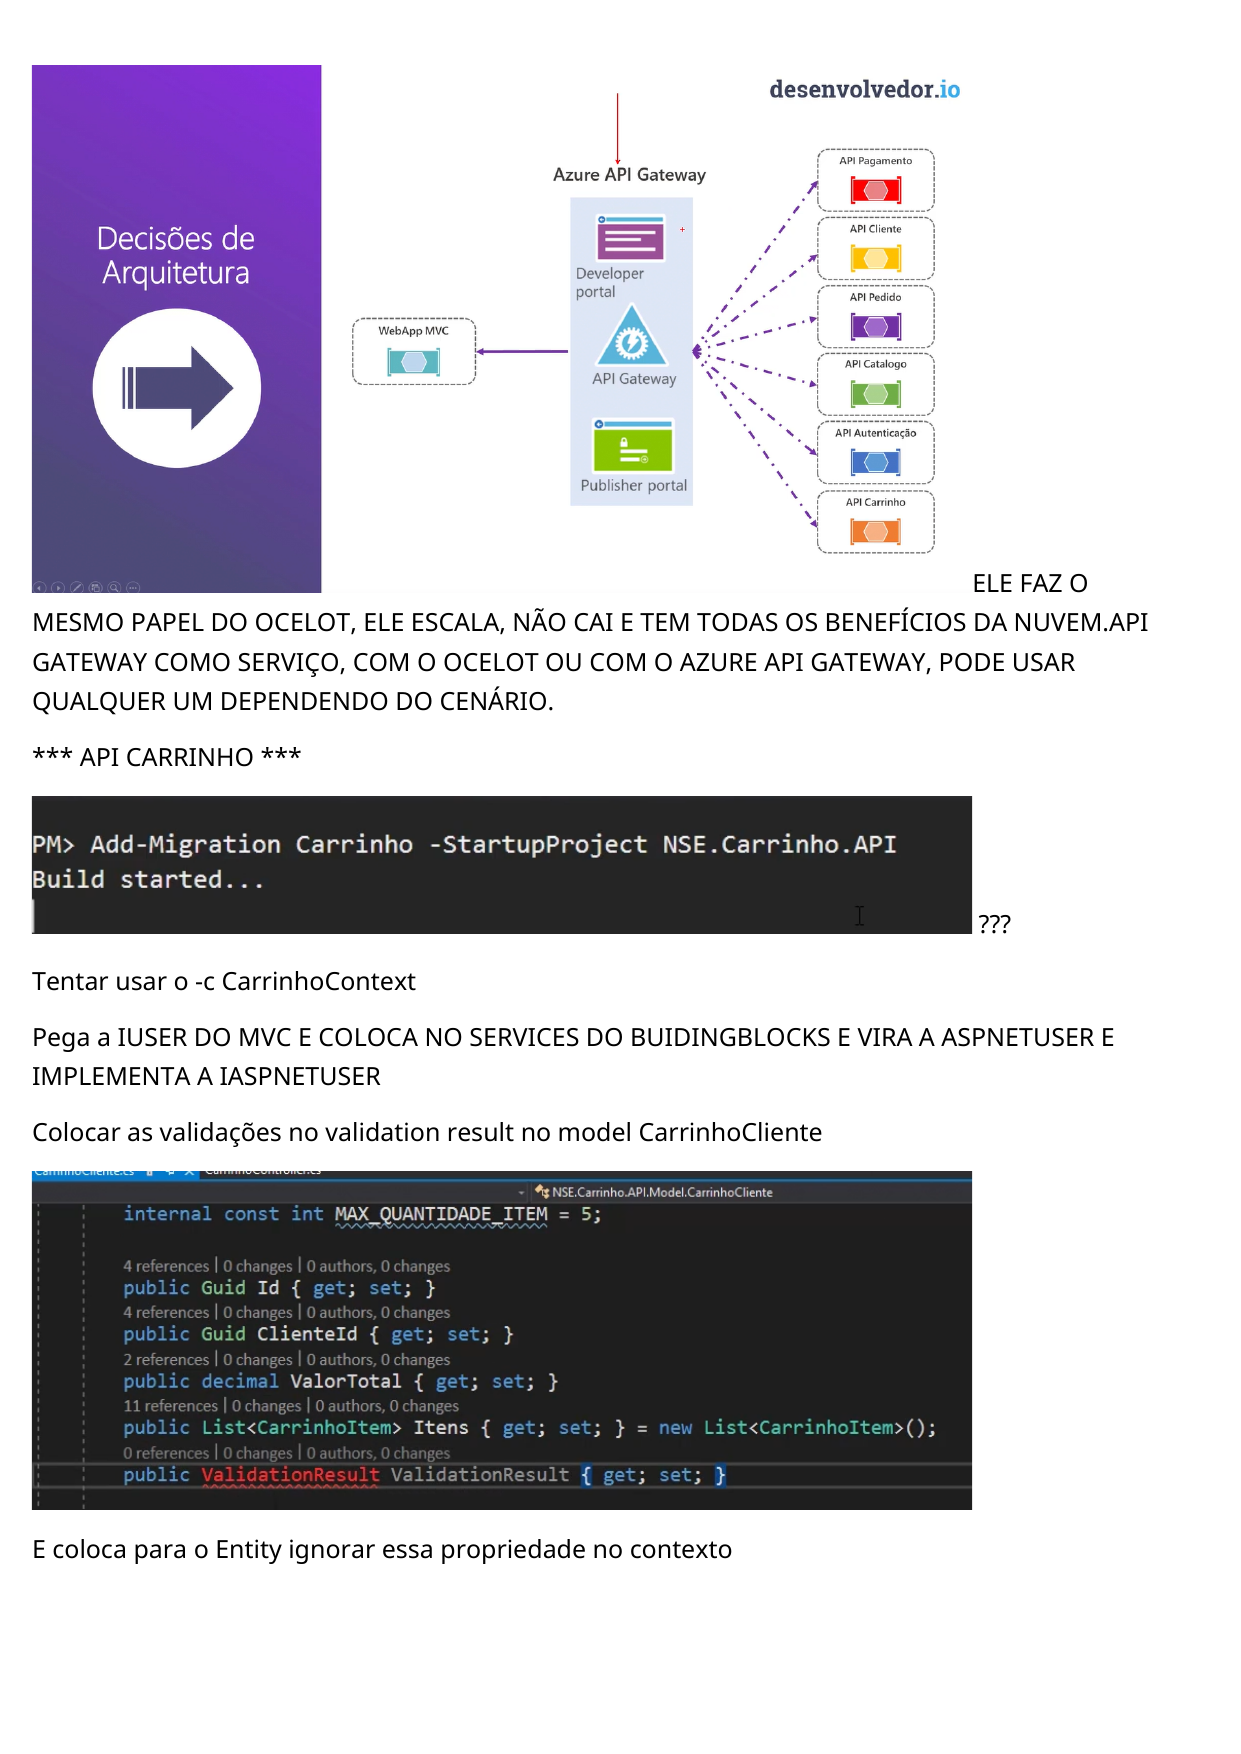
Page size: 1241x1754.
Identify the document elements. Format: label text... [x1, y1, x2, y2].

text Colocar as validações no validation result no model CarrinhoCliente [32, 1115, 1156, 1149]
text *** API CARRINHO *** [32, 740, 1156, 774]
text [32, 66, 1156, 718]
picture [31, 65, 973, 593]
text Tentar usar o -c CarrinhoContext [32, 963, 1156, 997]
picture [31, 796, 973, 934]
text Pega a IUSER DO MVC E COLOCA NO SERVICES DO BUIDINGBLOCKS E VIRA A ASPNETUSER E IMPLEMENTA A IASPNETUSER [32, 1019, 1156, 1093]
picture [31, 1171, 973, 1510]
text E coloca para o Entity ignorar essa propriedade no contexto [32, 1532, 1156, 1566]
